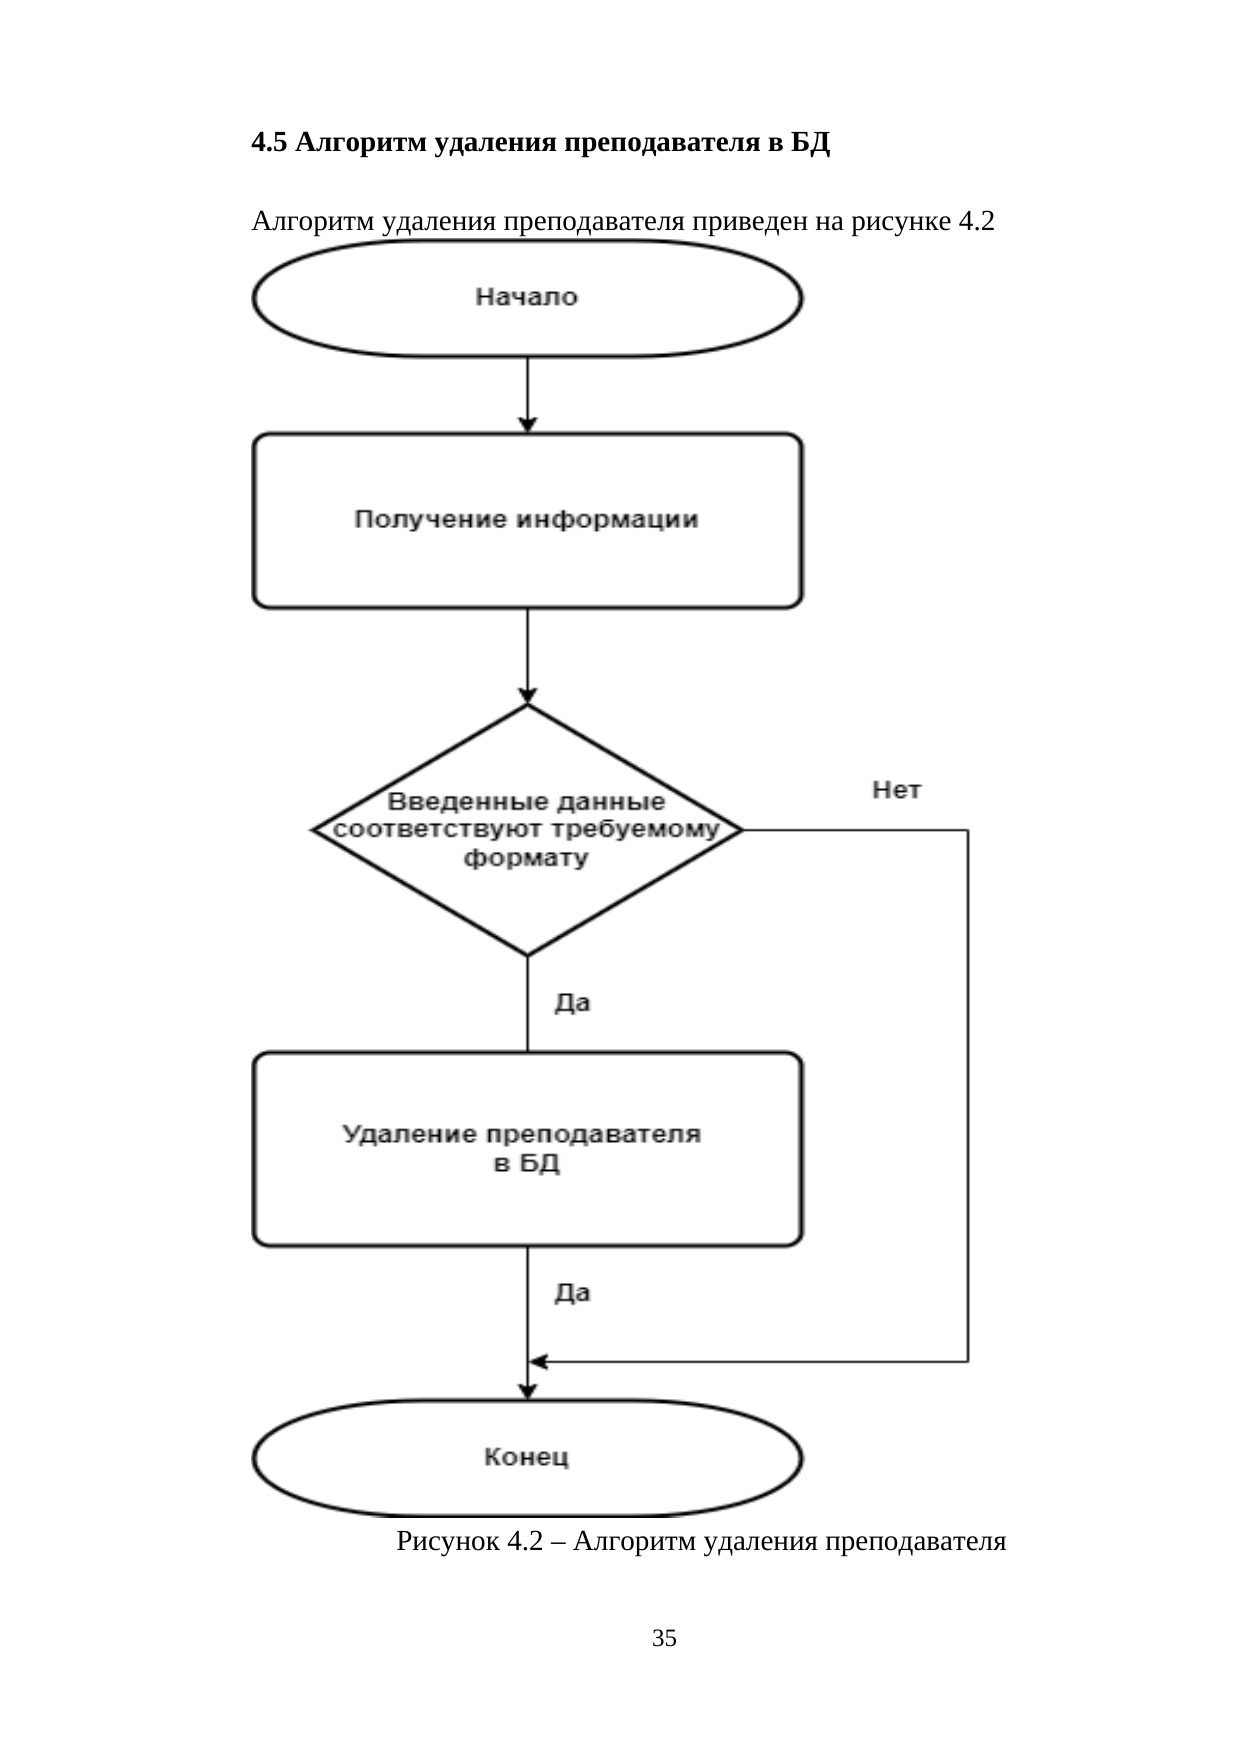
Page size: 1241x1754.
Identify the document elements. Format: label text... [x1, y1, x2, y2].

text 4.5 Алгоритм удаления преподавателя в БД [177, 118, 1152, 160]
text Алгоритм удаления преподавателя приведен на рисунке 4.2 [177, 197, 1152, 239]
picture [251, 238, 988, 1518]
text Рисунок 4.2 – Алгоритм удаления преподавателя [177, 1517, 1152, 1559]
